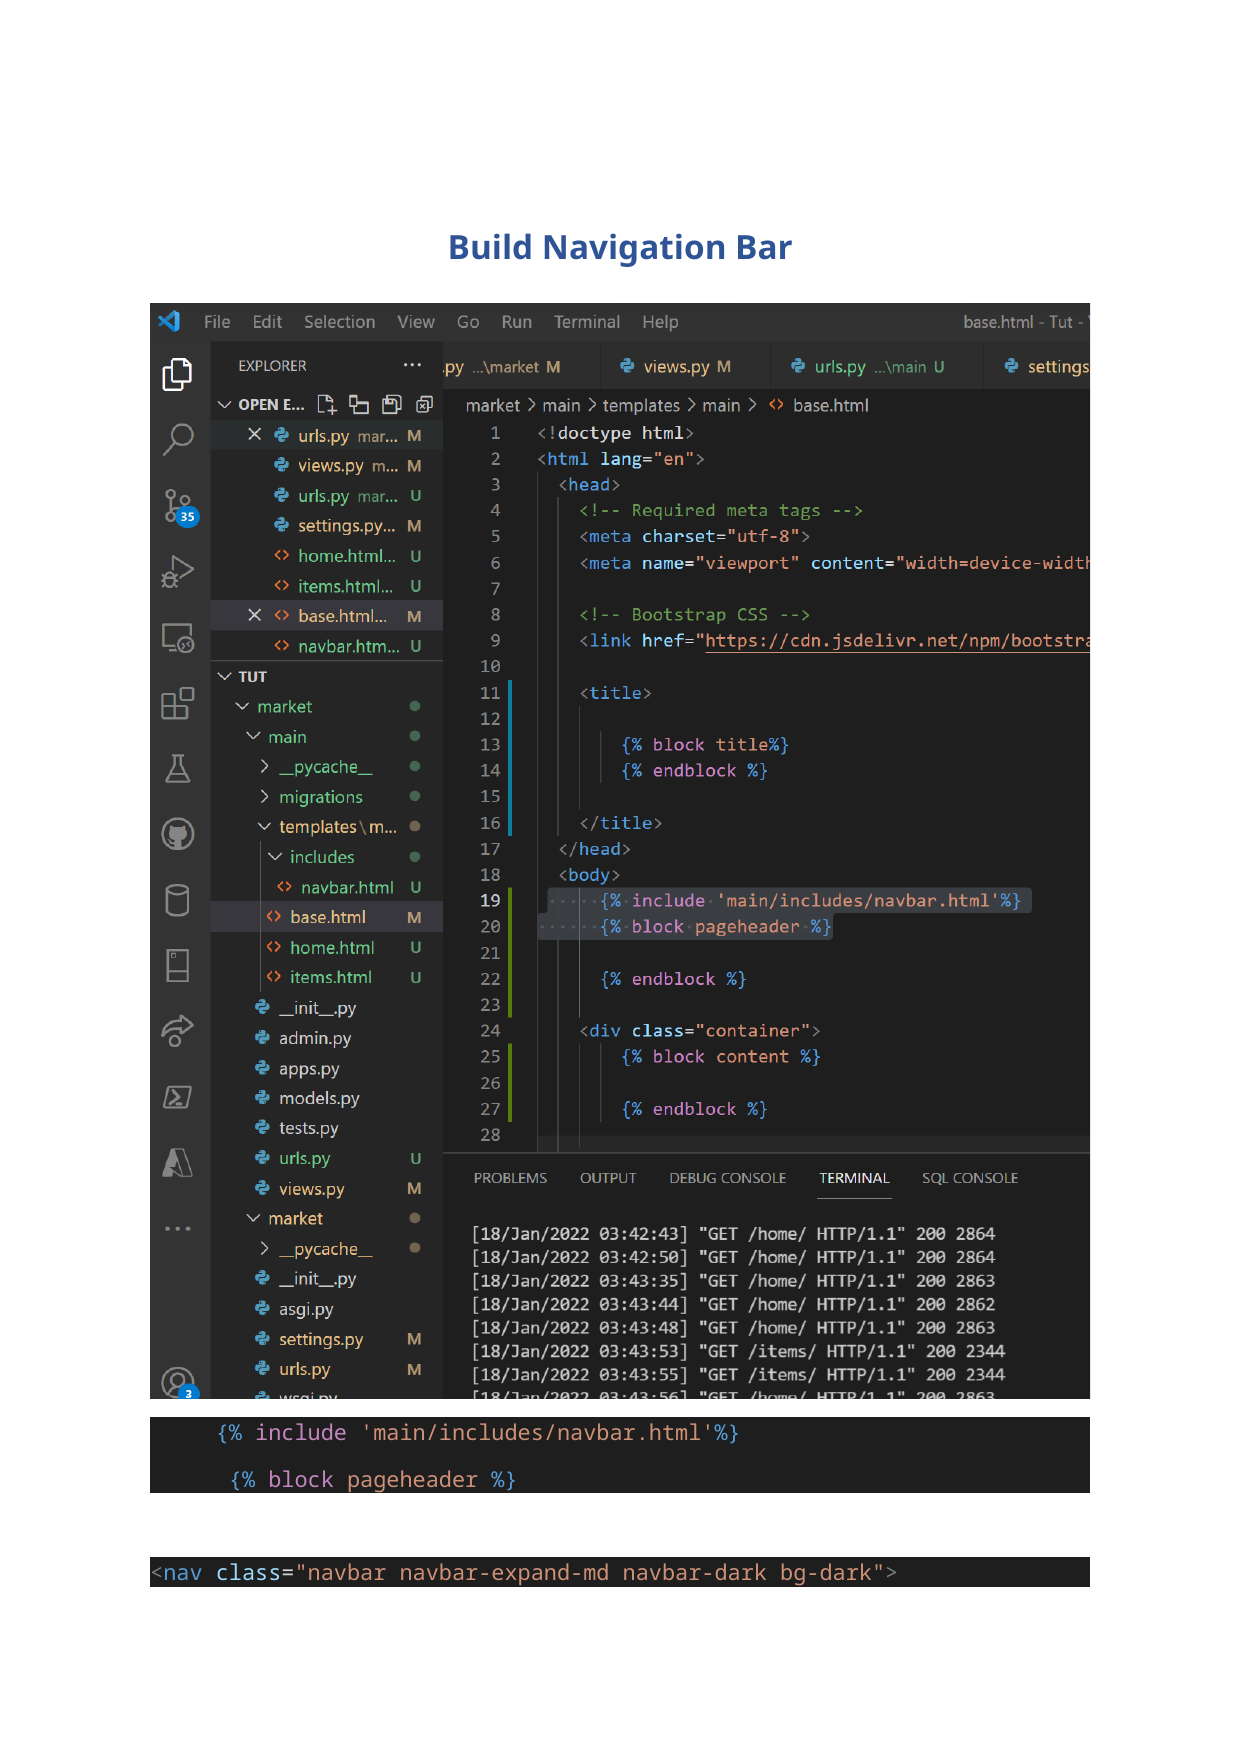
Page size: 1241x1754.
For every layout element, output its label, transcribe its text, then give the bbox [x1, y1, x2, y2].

text <nav class="navbar navbar-expand-md navbar-dark bg-dark"> [150, 1557, 1090, 1587]
text {% include 'main/includes/navbar.html'%} [150, 1417, 1090, 1447]
subtitle Build Navigation Bar [150, 224, 1090, 269]
text {% block pageheader %} [150, 1464, 1090, 1493]
picture [150, 303, 1091, 1399]
